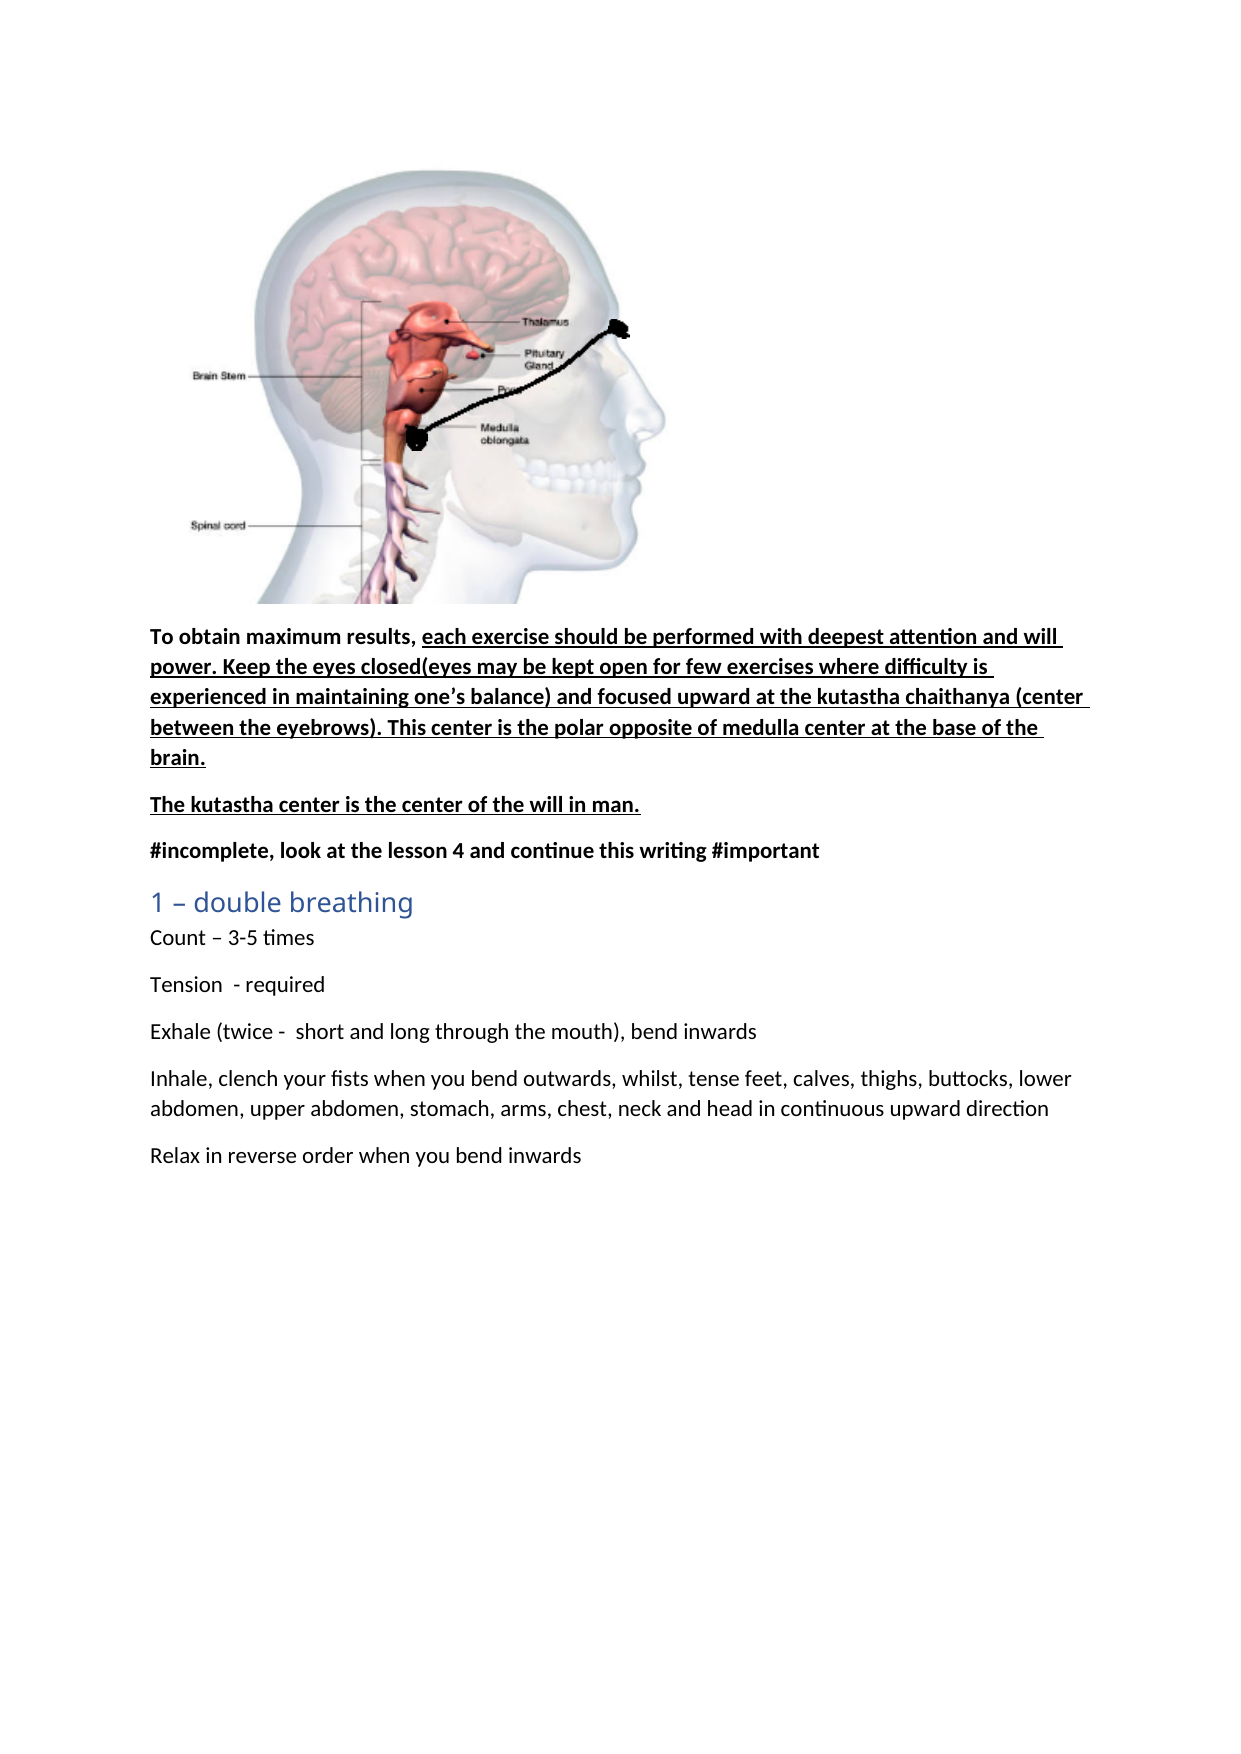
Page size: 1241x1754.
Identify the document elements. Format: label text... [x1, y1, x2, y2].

text The kutastha center is the center of the will in man. [150, 790, 1090, 818]
text #incomplete, look at the lesson 4 and continue this writing #important [150, 837, 1090, 865]
text Count – 3-5 times [150, 923, 1090, 951]
text To obtain maximum results, each exercise should be performed with deepest attention and will power. Keep the eyes closed(eyes may be kept open for few exercises where difficulty is experienced in maintaining one’s balance) and focused upward at the kutastha chaithanya (center between the eyebrows). This center is the polar opposite of medulla center at the base of the brain. [150, 708, 1090, 771]
text Exhale (twice - short and long through the mouth), bend inwards [150, 1017, 1090, 1045]
text Relax in reverse order when you bend inwards [150, 1141, 1090, 1169]
text To obtain maximum results, each exercise should be performed with deepest attention and will power. Keep the eyes closed(eyes may be kept open for few exercises where difficulty is experienced in maintaining one’s balance) and focused upward at the kutastha chaithanya (center between the eyebrows). This center is the polar opposite of medulla center at the base of the brain. [150, 622, 1090, 707]
picture [150, 150, 733, 604]
text Inhale, clench your fists when you bend outwards, whilst, tense feet, calves, thighs, buttocks, lower abdomen, upper abdomen, stomach, arms, chest, neck and head in continuous upward direction [150, 1064, 1090, 1122]
subtitle 1 – double breathing [150, 883, 1090, 920]
text Tension - required [150, 970, 1090, 998]
